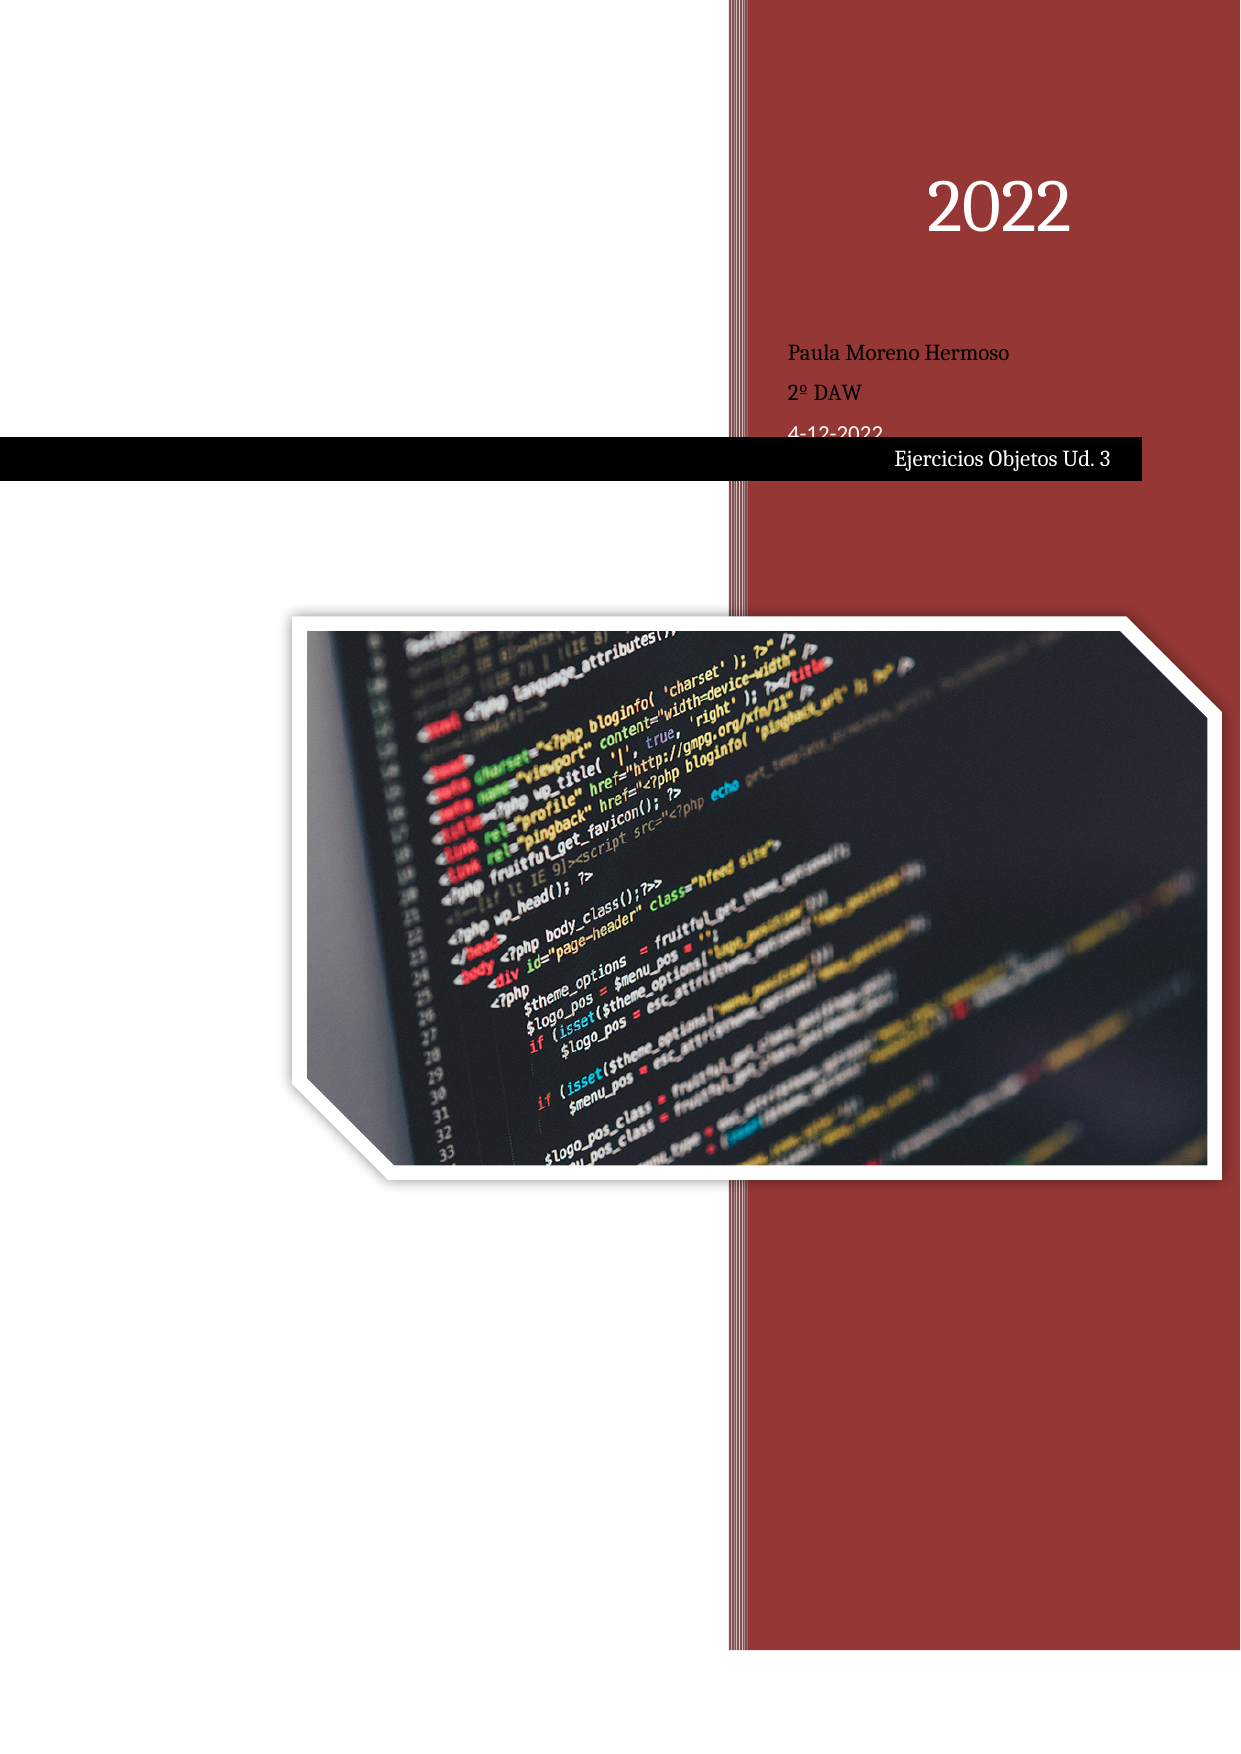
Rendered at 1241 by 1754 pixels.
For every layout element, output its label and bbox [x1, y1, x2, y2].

picture [307, 631, 1207, 1165]
